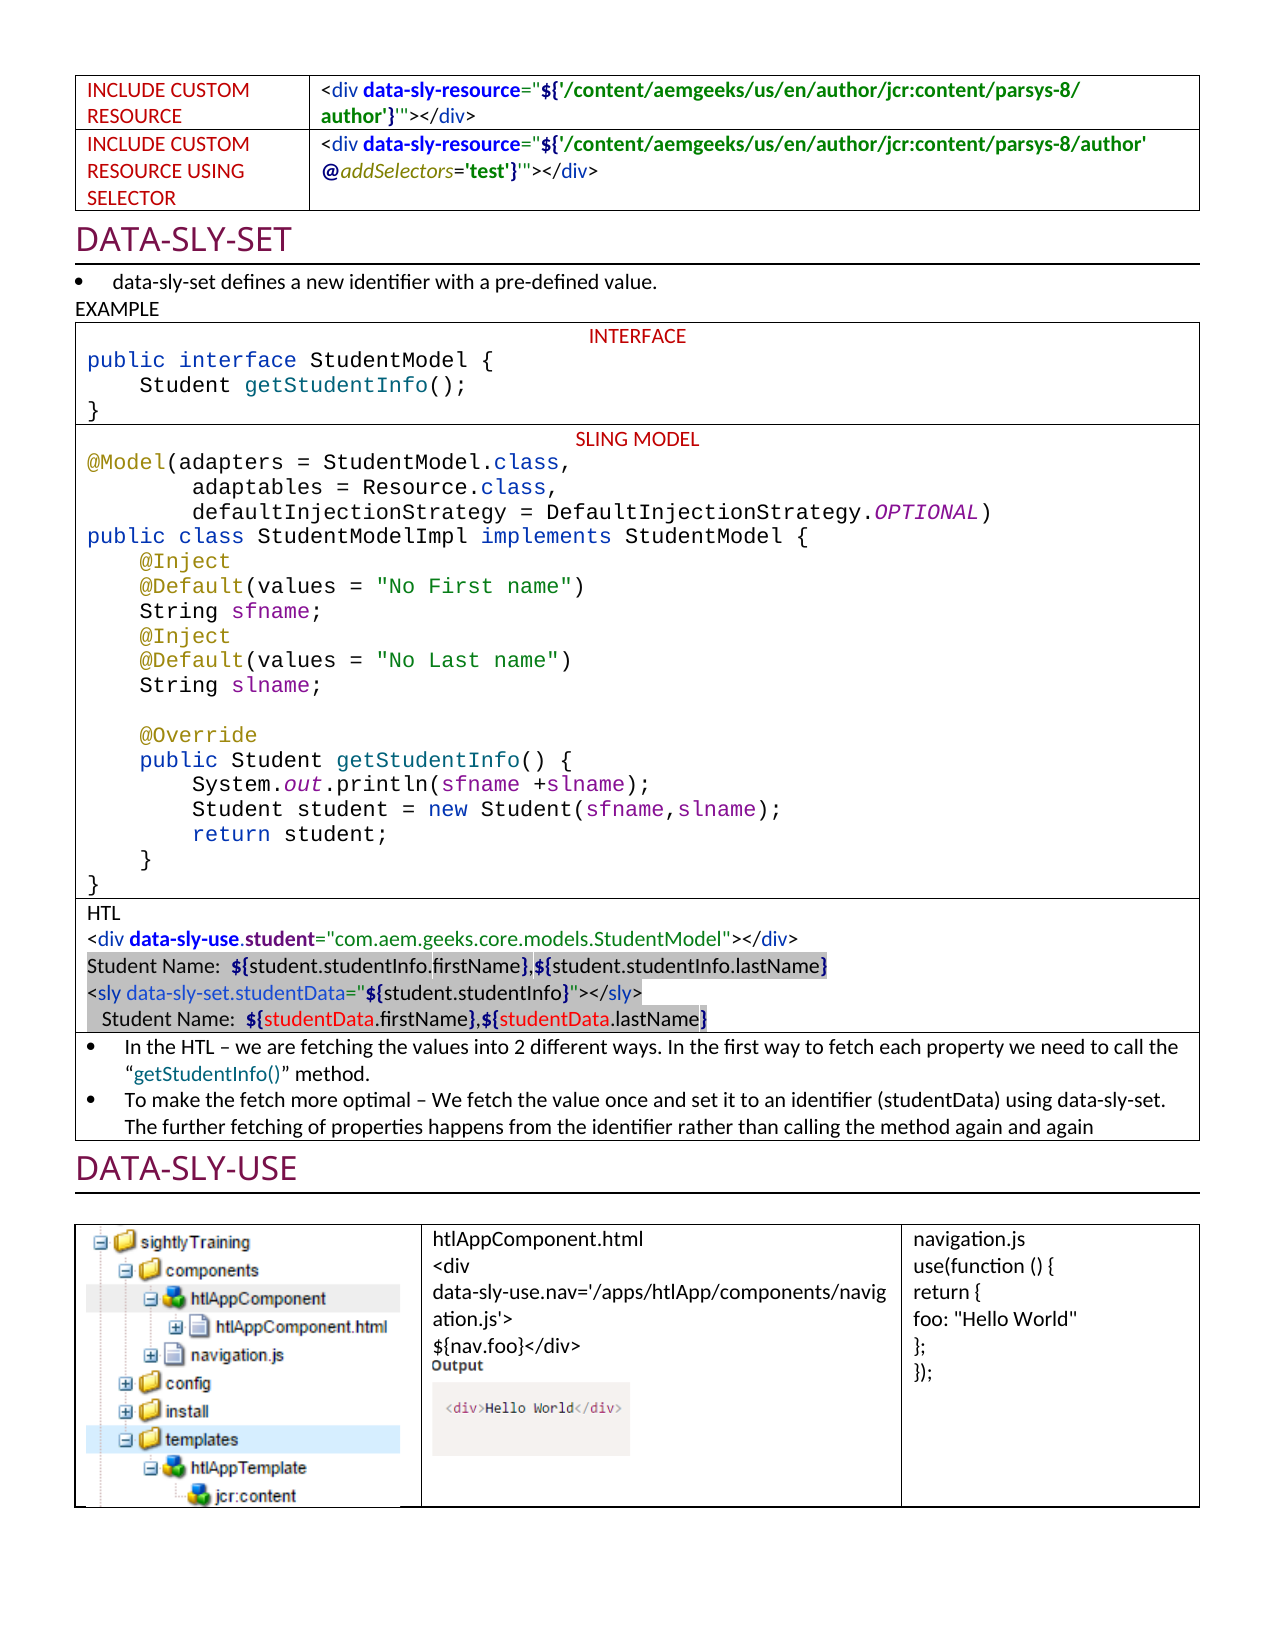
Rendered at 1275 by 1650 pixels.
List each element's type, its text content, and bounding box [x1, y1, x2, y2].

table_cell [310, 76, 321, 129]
table_cell HTL <div data-sly-use.student="com.aem.geeks.core.models.StudentModel"></div> Student Name: ${student.studentInfo.firstName},${student.studentInfo.lastName} <sly data-sly-set.studentData="${student.studentInfo}"></sly> Student Name: ${studentData.firstName},${studentData.lastName} [76, 899, 1199, 1032]
table_cell In the HTL – we are fetching the values into 2 different ways. In the first way to fetch each property we need to call the “getStudentInfo()” method. To make the fetch more optimal – We fetch the value once and set it to an identifier (studentData) using data-sly-set. The further fetching of properties happens from the identifier rather than calling the method again and again [76, 1033, 1199, 1140]
table_cell INCLUDE CUSTOM RESOURCE USING SELECTOR [76, 130, 309, 210]
table_header htlAppComponent.html <div data-sly-use.nav='/apps/htlApp/components/navigation.js'> ${nav.foo}</div> [422, 1225, 901, 1506]
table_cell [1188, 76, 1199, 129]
subtitle DATA-SLY-SET [75, 216, 1200, 263]
table_header navigation.js use(function () { return { foo: "Hello World" }; }); [902, 1225, 1199, 1506]
text EXAMPLE [75, 295, 1200, 322]
table_cell <div data-sly-resource="${'/content/aemgeeks/us/en/author/jcr:content/parsys-8/author' @addSelectors='test'}'"></div> [310, 130, 1199, 210]
table_header INTERFACE public interface StudentModel { Student getStudentInfo(); } [76, 323, 1199, 424]
table_cell INCLUDE CUSTOM RESOURCE [76, 76, 309, 129]
table_header [401, 1225, 421, 1506]
picture [86, 1225, 401, 1507]
subtitle DATA-SLY-USE [75, 1145, 1200, 1192]
picture [432, 1358, 631, 1456]
list data-sly-set defines a new identifier with a pre-defined value. [75, 268, 1200, 295]
table_cell SLING MODEL @Model(adapters = StudentModel.class, adaptables = Resource.class, defaultInjectionStrategy = DefaultInjectionStrategy.OPTIONAL) public class StudentModelImpl implements StudentModel { @Inject @Default(values = "No First name") String sfname; @Inject @Default(values = "No Last name") String slname; @Override public Student getStudentInfo() { System.out.println(sfname +slname); Student student = new Student(sfname,slname); return student; } } [76, 425, 1199, 898]
table_header [76, 1225, 86, 1506]
